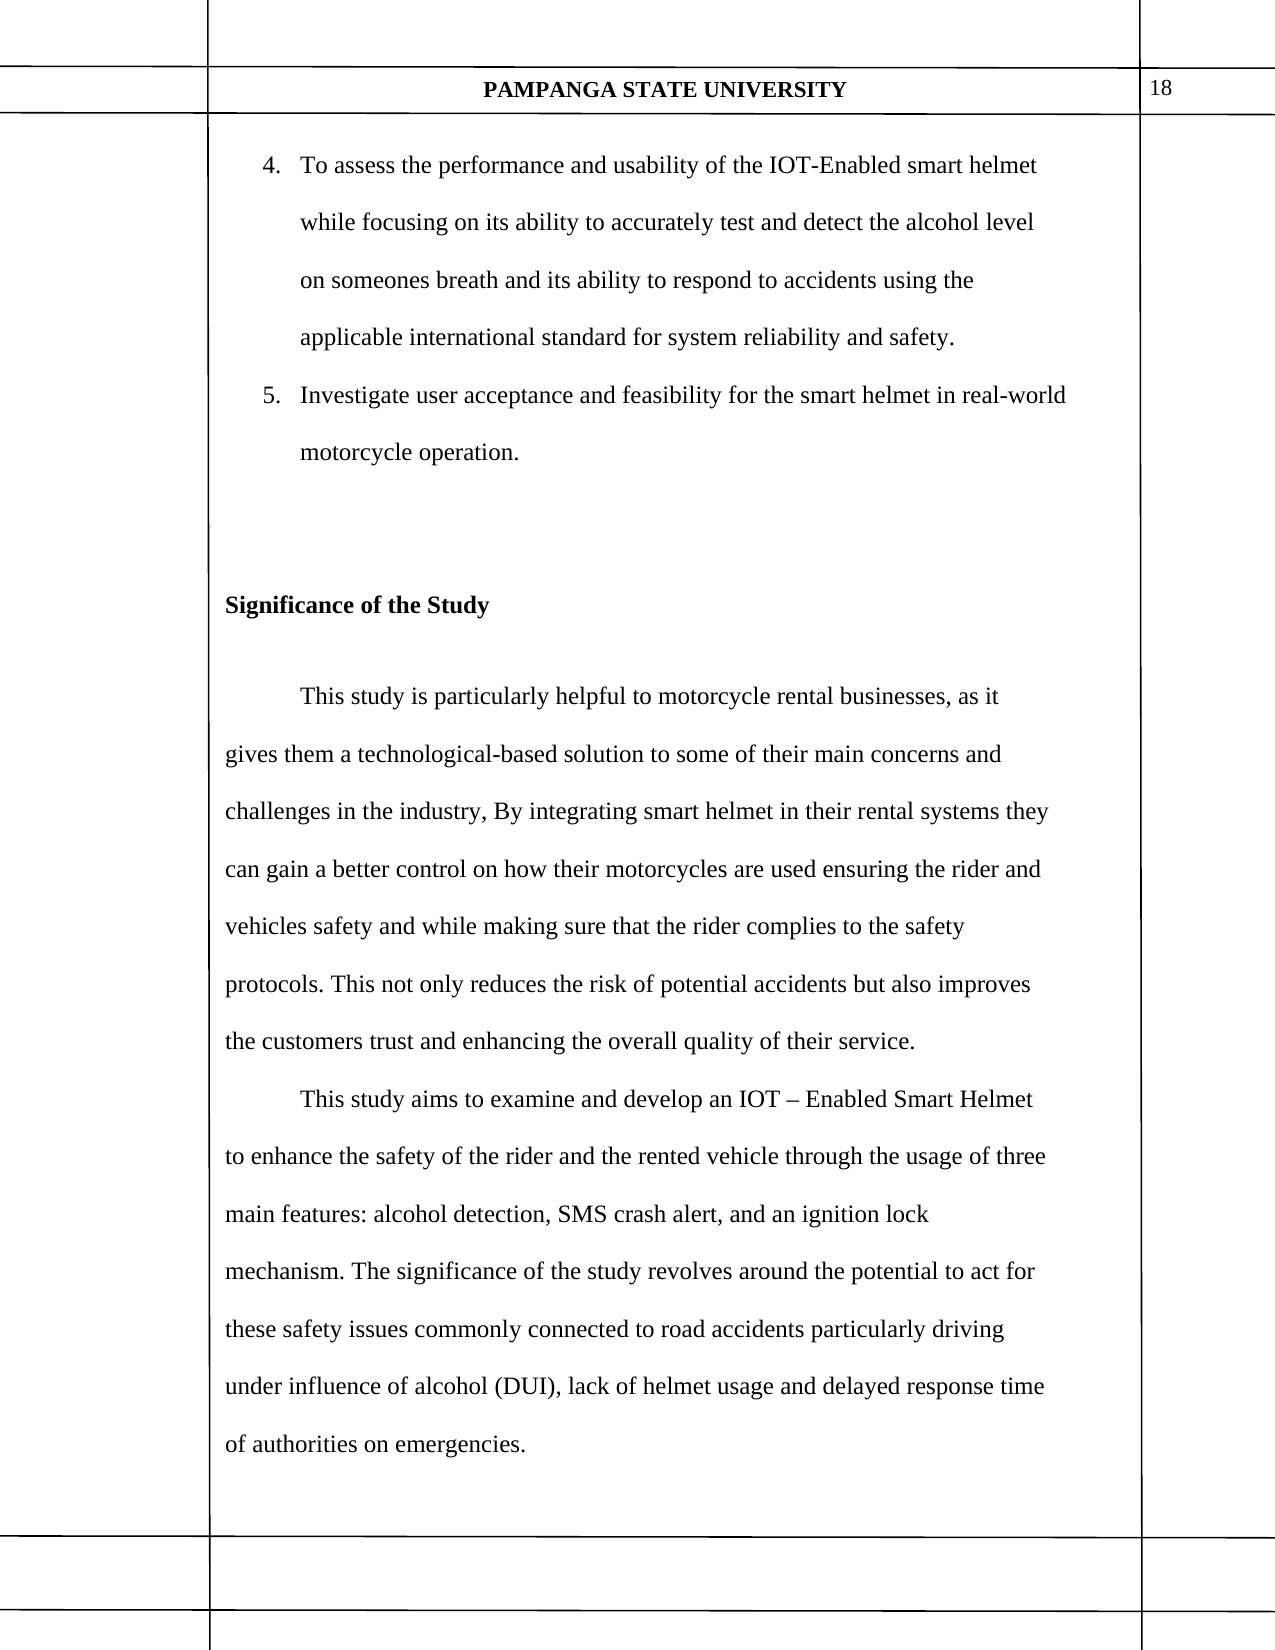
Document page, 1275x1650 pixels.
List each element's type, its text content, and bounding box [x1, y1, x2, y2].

list Investigate user acceptance and feasibility for the smart helmet in real-world [262, 380, 1087, 409]
text This study aims to examine and develop an IOT – Enabled Smart Helmet to enhance the safety of the rider and the rented vehicle through the usage of three main features: alcohol detection, SMS crash alert, and an ignition lock mechanism. The significance of the study revolves around the potential to act for these safety issues commonly connected to road accidents particularly driving under influence of alcohol (DUI), lack of helmet usage and delayed response time of authorities on emergencies. [225, 1084, 1050, 1458]
text This study is particularly helpful to motorcycle rental businesses, as it gives them a technological-based solution to some of their main concerns and challenges in the industry, By integrating smart helmet in their rental systems they can gain a better control on how their motorcycles are used ensuring the rider and vehicles safety and while making sure that the rider complies to the safety protocols. This not only reduces the risk of potential accidents but also improves the customers trust and enhancing the overall quality of their service. [225, 681, 1050, 1055]
text while focusing on its ability to accurately test and detect the alcohol level [300, 207, 1087, 236]
list To assess the performance and usability of the IOT-Enabled smart helmet [262, 150, 1087, 179]
text applicable international standard for system reliability and safety. [300, 322, 1087, 351]
text on someones breath and its ability to respond to accidents using the [300, 265, 1087, 294]
text Significance of the Study [225, 590, 1125, 619]
text motorcycle operation. [300, 437, 1125, 466]
